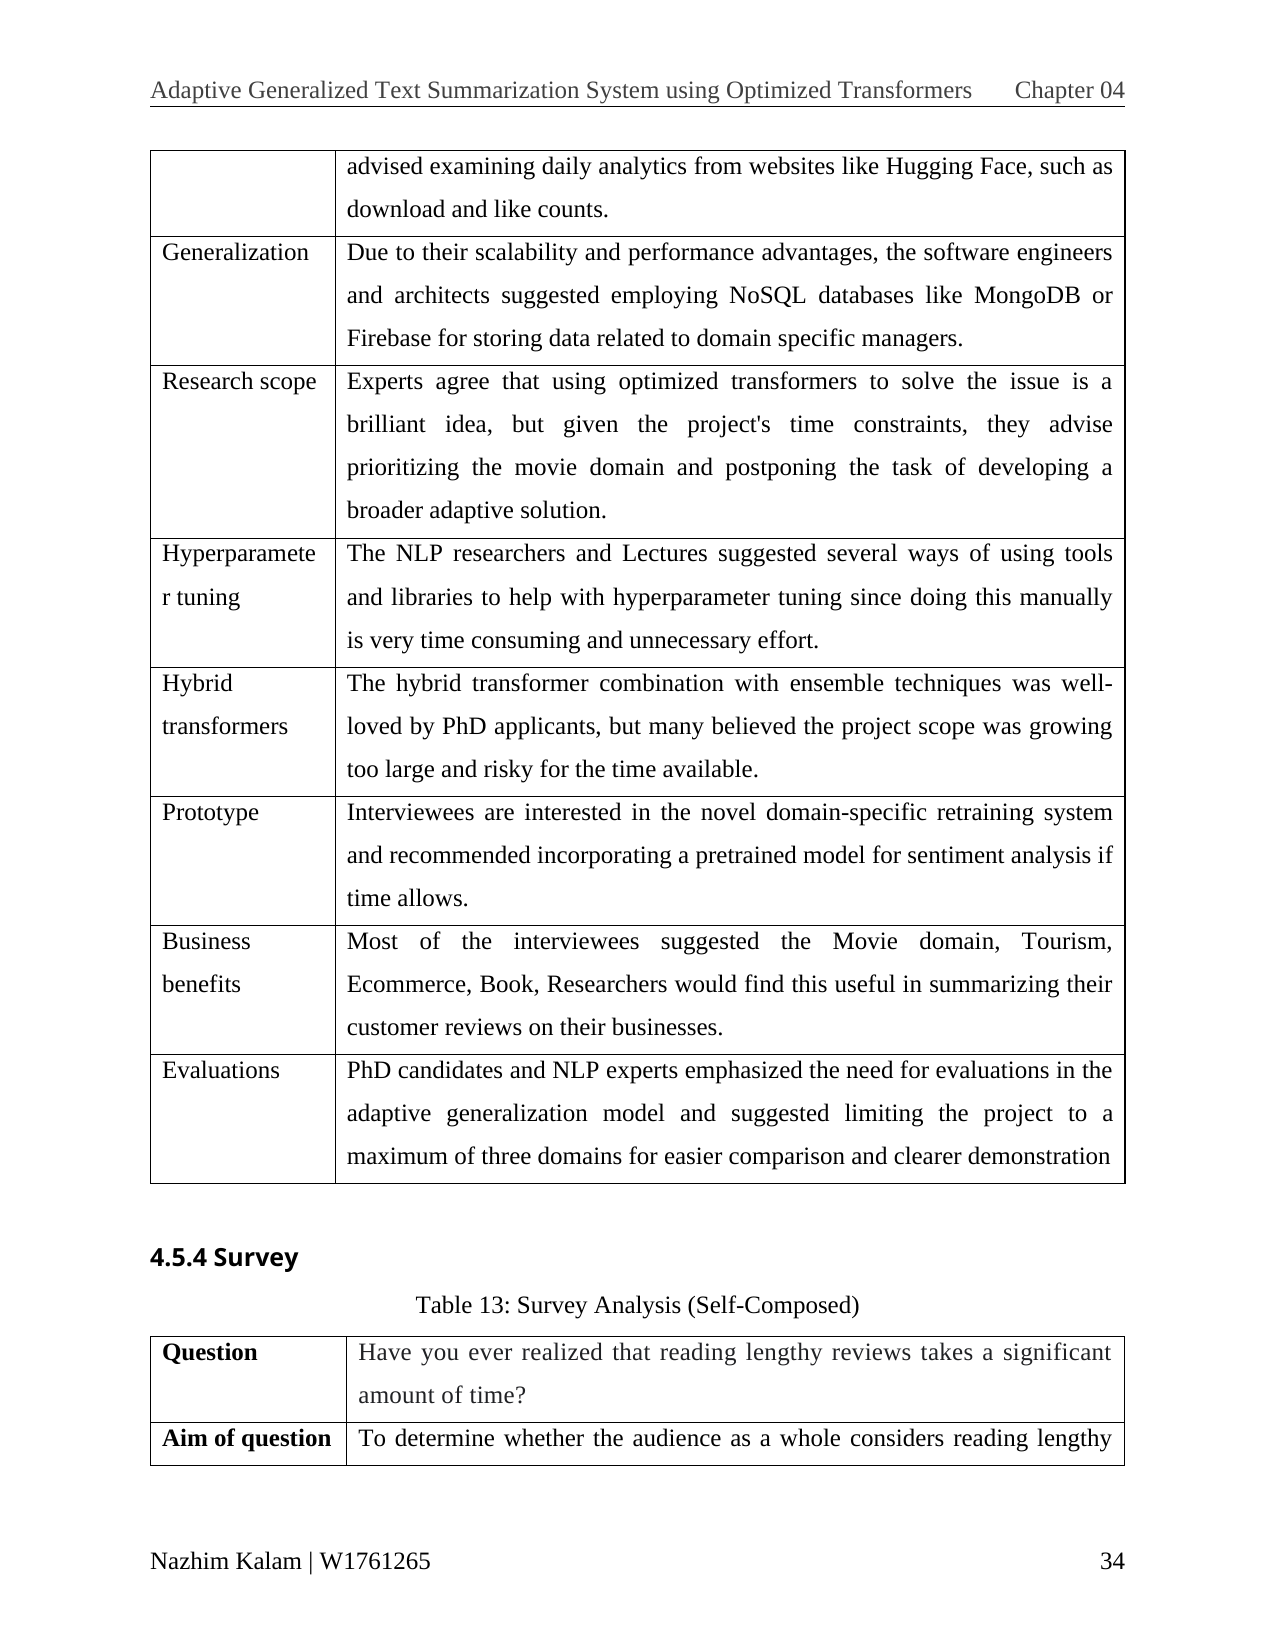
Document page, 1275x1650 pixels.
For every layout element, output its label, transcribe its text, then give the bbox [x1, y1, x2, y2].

table_cell Experts agree that using optimized transformers to solve the issue is a brilliant idea, but given the project's time constraints, they advise prioritizing the movie domain and postponing the task of developing a broader adaptive solution. [336, 366, 1124, 537]
table_cell Most of the interviewees suggested the Movie domain, Tourism, Ecommerce, Book, Researchers would find this useful in summarizing their customer reviews on their businesses. [336, 926, 1124, 1054]
table_header Question [151, 1337, 346, 1422]
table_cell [151, 151, 335, 236]
text Table 13: Survey Analysis (Self-Composed) [150, 1291, 1125, 1319]
table_header Have you ever realized that reading lengthy reviews takes a significant amount of time? [347, 1337, 1124, 1422]
table_cell Research scope [151, 366, 335, 537]
subtitle 4.5.4 Survey [150, 1239, 1125, 1274]
table_cell Interviewees are interested in the novel domain-specific retraining system and recommended incorporating a pretrained model for sentiment analysis if time allows. [336, 797, 1124, 925]
table_cell Hyperparameter tuning [151, 539, 335, 667]
table_cell Prototype [151, 797, 335, 925]
table_cell Due to their scalability and performance advantages, the software engineers and architects suggested employing NoSQL databases like MongoDB or Firebase for storing data related to domain specific managers. [336, 237, 1124, 365]
table_cell Generalization [151, 237, 335, 365]
table_cell The hybrid transformer combination with ensemble techniques was well-loved by PhD applicants, but many believed the project scope was growing too large and risky for the time available. [336, 668, 1124, 796]
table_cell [347, 1423, 1124, 1465]
table_cell The NLP researchers and Lectures suggested several ways of using tools and libraries to help with hyperparameter tuning since doing this manually is very time consuming and unnecessary effort. [336, 539, 1124, 667]
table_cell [336, 151, 1124, 236]
table_cell PhD candidates and NLP experts emphasized the need for evaluations in the adaptive generalization model and suggested limiting the project to a maximum of three domains for easier comparison and clearer demonstration [336, 1055, 1124, 1183]
table_cell Evaluations [151, 1055, 335, 1183]
table_cell Hybrid transformers [151, 668, 335, 796]
table_cell Aim of question [151, 1423, 346, 1465]
table_cell Business benefits [151, 926, 335, 1054]
